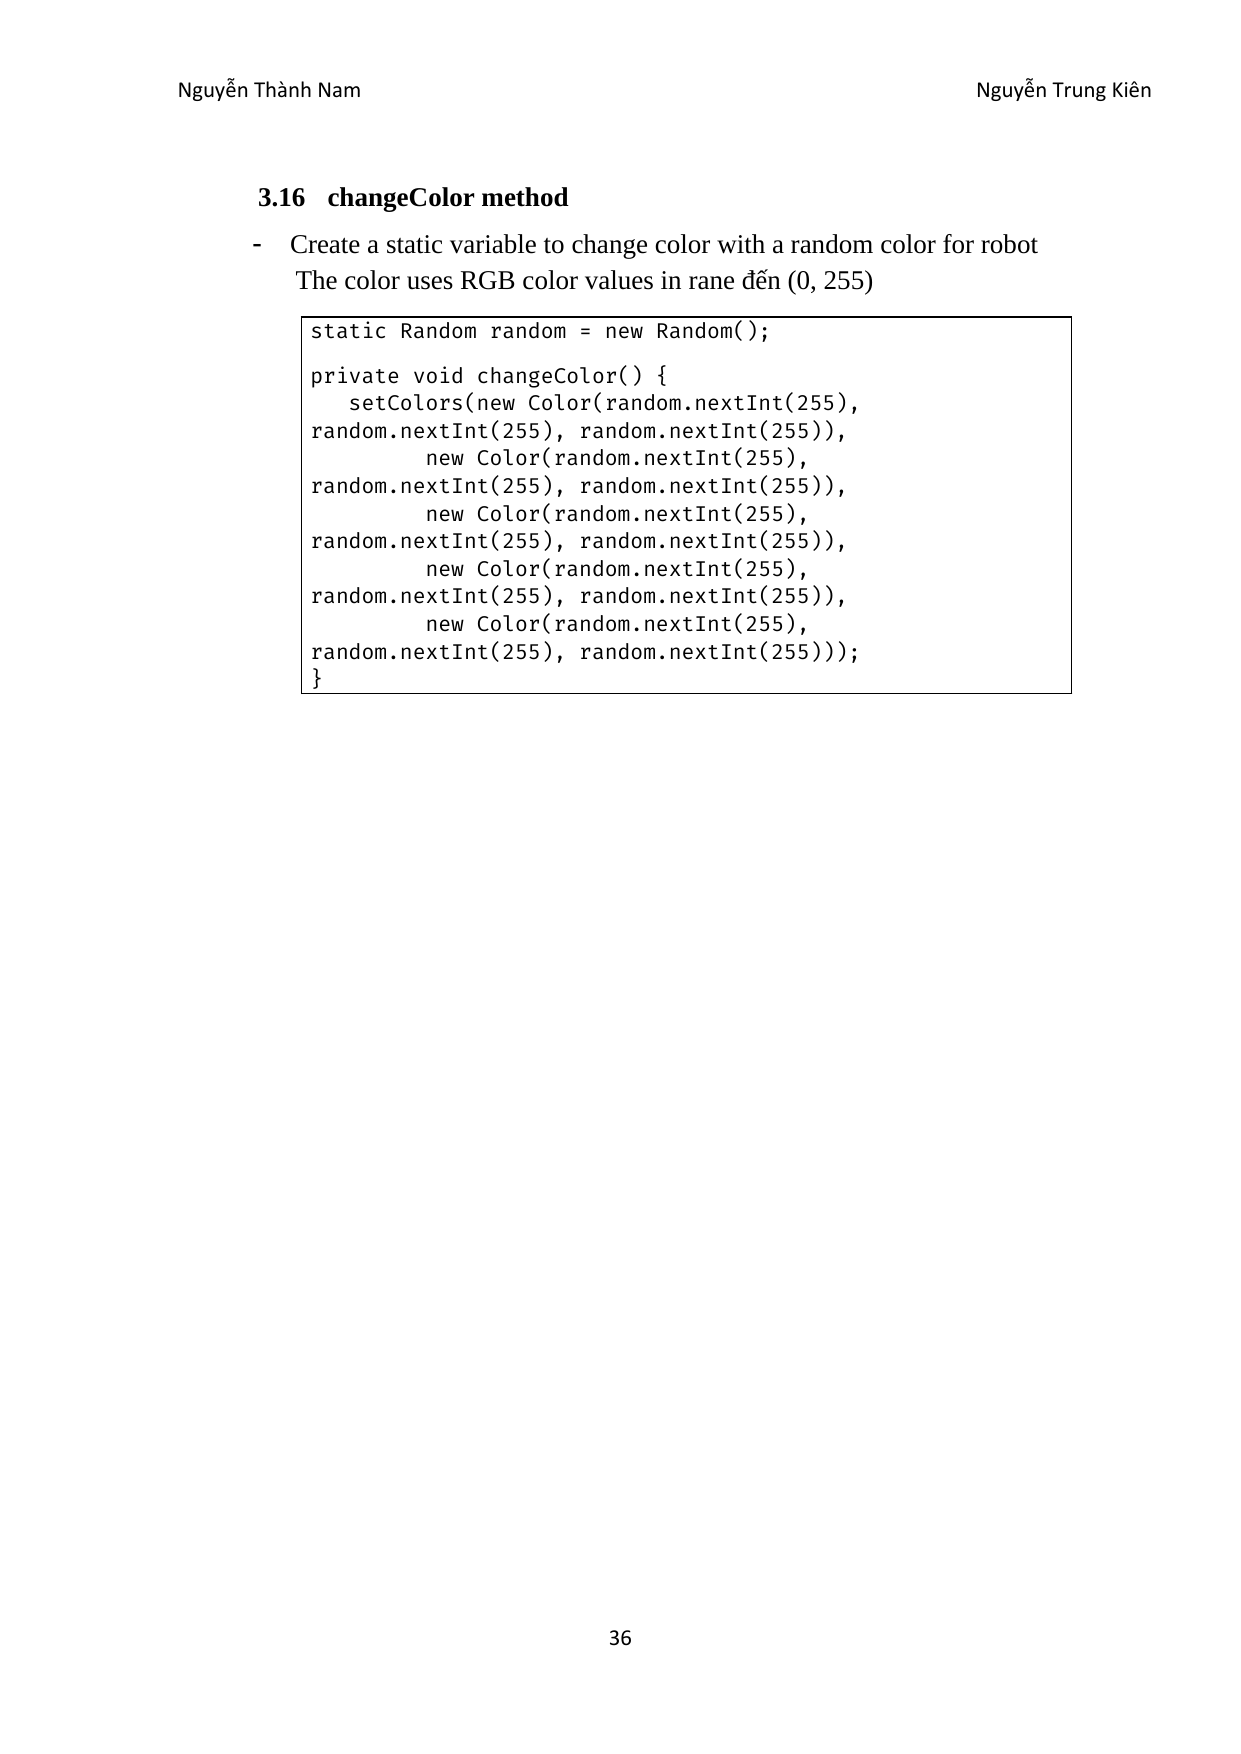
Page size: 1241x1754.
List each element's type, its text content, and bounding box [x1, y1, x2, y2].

subtitle changeColor method [258, 181, 1063, 212]
text The color uses RGB color values in rane đến (0, 255) [252, 264, 1063, 295]
text private void changeColor() { setColors(new Color(random.nextInt(255), random.nextInt(255), random.nextInt(255)), new Color(random.nextInt(255), random.nextInt(255), random.nextInt(255)), new Color(random.nextInt(255), random.nextInt(255), random.nextInt(255)), new Color(random.nextInt(255), random.nextInt(255), random.nextInt(255)), new Color(random.nextInt(255), random.nextInt(255), random.nextInt(255))); } [302, 361, 1071, 693]
text static Random random = new Random(); [302, 318, 1071, 345]
list Create a static variable to change color with a random color for robot [252, 228, 1063, 259]
